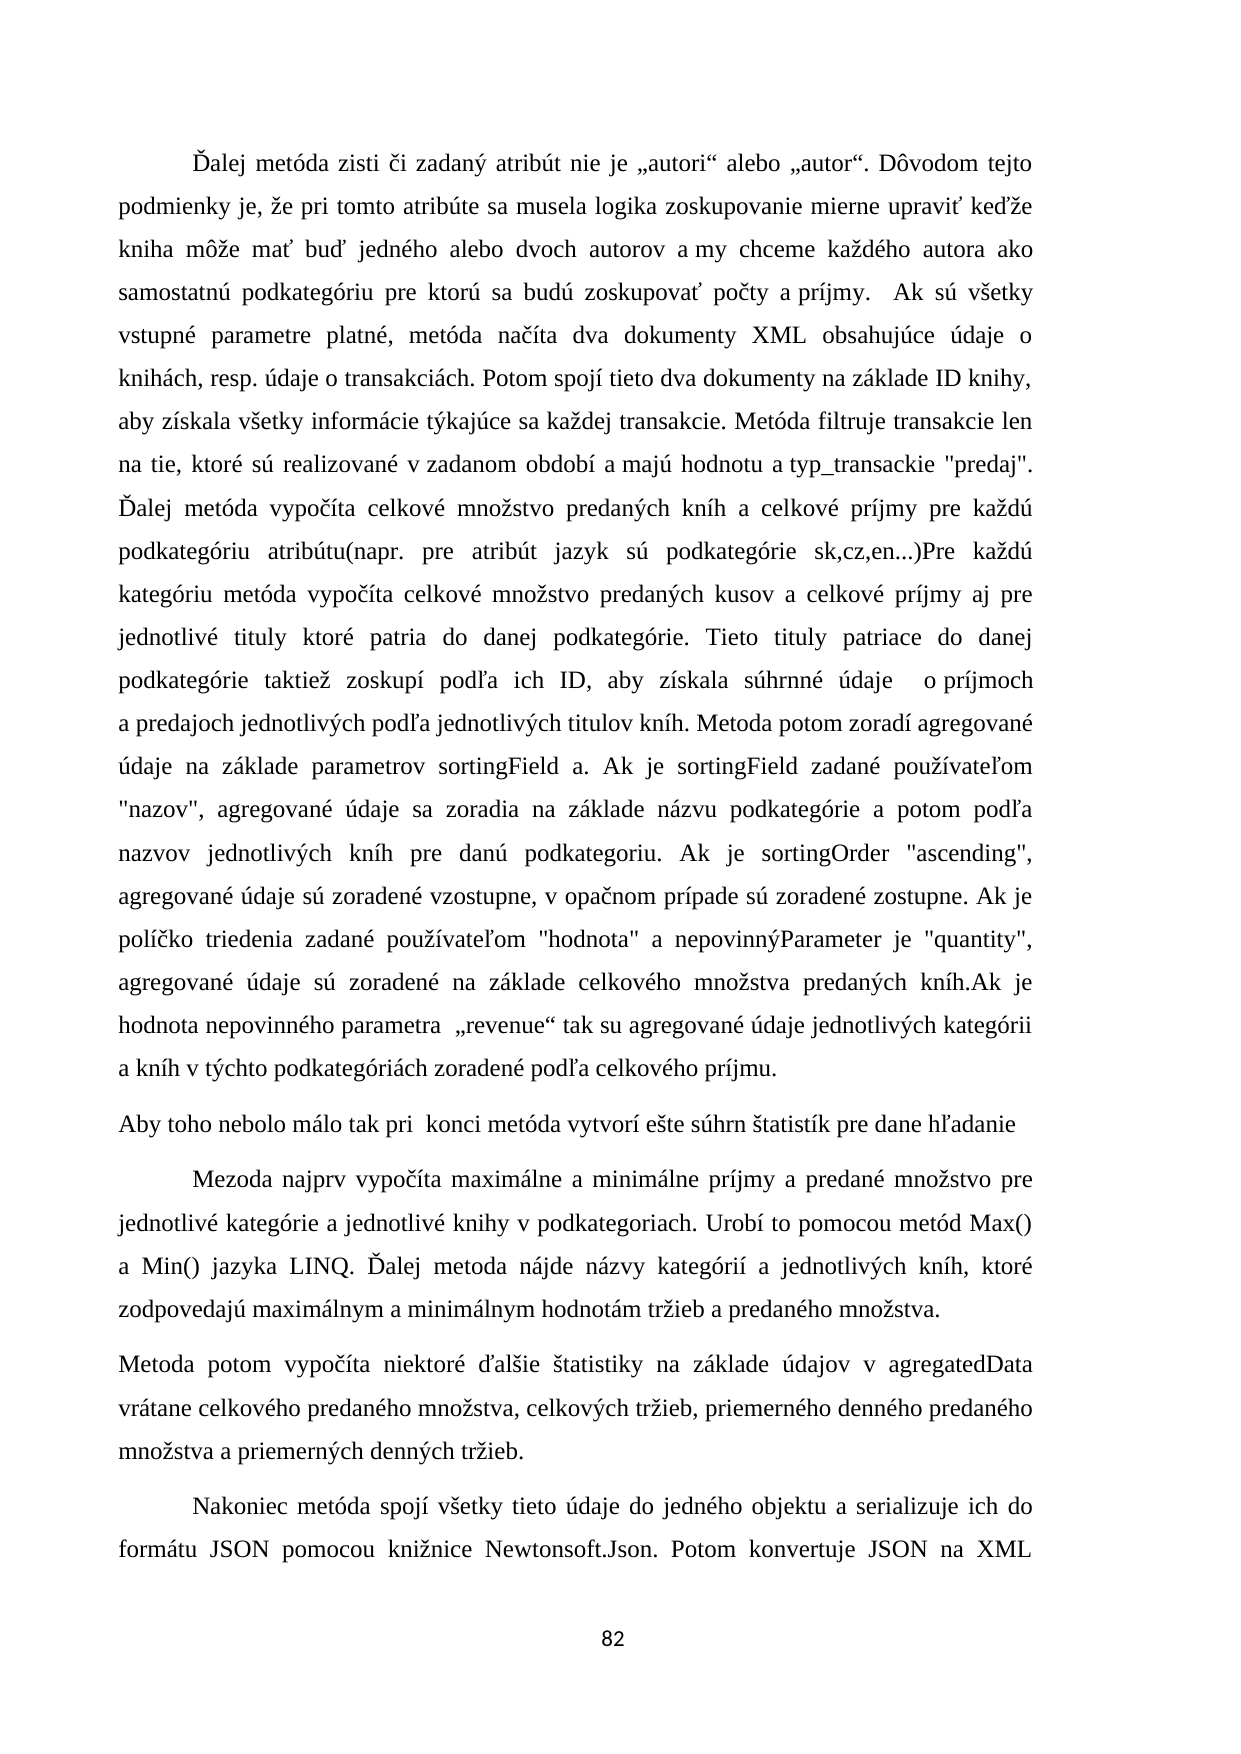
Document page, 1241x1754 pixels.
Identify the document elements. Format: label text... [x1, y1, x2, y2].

text Aby toho nebolo málo tak pri konci metóda vytvorí ešte súhrn štatistík pre dane hľadanie [118, 1109, 1033, 1138]
text Mezoda najprv vypočíta maximálne a minimálne príjmy a predané množstvo pre jednotlivé kategórie a jednotlivé knihy v podkategoriach. Urobí to pomocou metód Max() a Min() jazyka LINQ. Ďalej metoda nájde názvy kategórií a jednotlivých kníh, ktoré zodpovedajú maximálnym a minimálnym hodnotám tržieb a predaného množstva. [118, 1164, 1033, 1323]
text Ďalej metóda zisti či zadaný atribút nie je „autori“ alebo „autor“. Dôvodom tejto podmienky je, že pri tomto atribúte sa musela logika zoskupovanie mierne upraviť keďže kniha môže mať buď jedného alebo dvoch autorov a my chceme každého autora ako samostatnú podkategóriu pre ktorú sa budú zoskupovať počty a príjmy. Ak sú všetky vstupné parametre platné, metóda načíta dva dokumenty XML obsahujúce údaje o knihách, resp. údaje o transakciách. Potom spojí tieto dva dokumenty na základe ID knihy, aby získala všetky informácie týkajúce sa každej transakcie. Metóda filtruje transakcie len na tie, ktoré sú realizované v zadanom období a majú hodnotu a typ_transackie "predaj". Ďalej metóda vypočíta celkové množstvo predaných kníh a celkové príjmy pre každú podkategóriu atribútu(napr. pre atribút jazyk sú podkategórie sk,cz,en...)Pre každú kategóriu metóda vypočíta celkové množstvo predaných kusov a celkové príjmy aj pre jednotlivé tituly ktoré patria do danej podkategórie. Tieto tituly patriace do danej podkategórie taktiež zoskupí podľa ich ID, aby získala súhrnné údaje o príjmoch a predajoch jednotlivých podľa jednotlivých titulov kníh. Metoda potom zoradí agregované údaje na základe parametrov sortingField a. Ak je sortingField zadané používateľom "nazov", agregované údaje sa zoradia na základe názvu podkategórie a potom podľa nazvov jednotlivých kníh pre danú podkategoriu. Ak je sortingOrder "ascending", agregované údaje sú zoradené vzostupne, v opačnom prípade sú zoradené zostupne. Ak je políčko triedenia zadané používateľom "hodnota" a nepovinnýParameter je "quantity", agregované údaje sú zoradené na základe celkového množstva predaných kníh.Ak je hodnota nepovinného parametra „revenue“ tak su agregované údaje jednotlivých kategórii a kníh v týchto podkategóriách zoradené podľa celkového príjmu. [118, 148, 1033, 1082]
text Metoda potom vypočíta niektoré ďalšie štatistiky na základe údajov v agregatedData vrátane celkového predaného množstva, celkových tržieb, priemerného denného predaného množstva a priemerných denných tržieb. [118, 1349, 1033, 1464]
